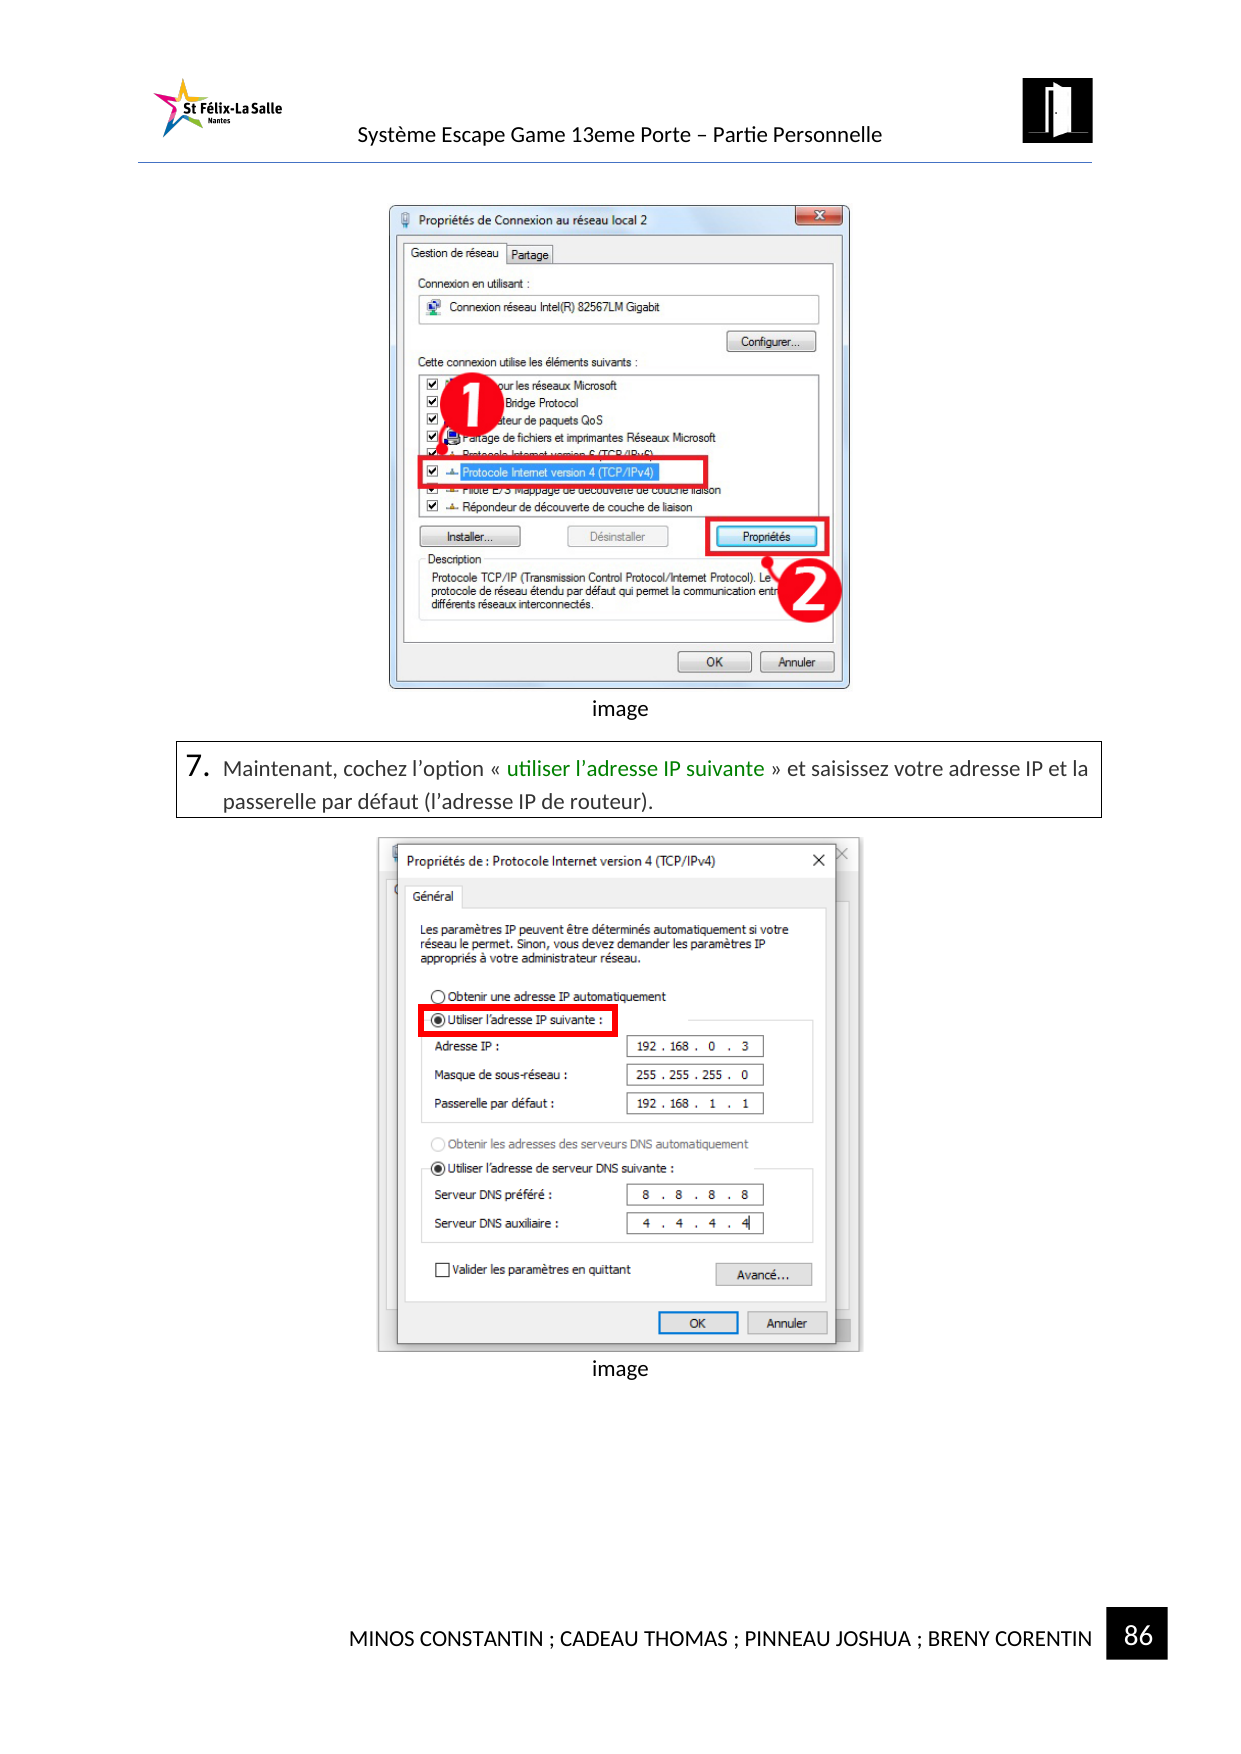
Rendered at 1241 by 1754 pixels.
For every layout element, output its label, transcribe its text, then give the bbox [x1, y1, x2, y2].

picture [1022, 78, 1093, 143]
picture [147, 73, 290, 142]
picture [387, 203, 853, 692]
list Maintenant, cochez l’option « utiliser l’adresse IP suivante » et saisissez votre adresse IP et la passerelle par défaut (l’adresse IP de routeur). [177, 742, 1101, 817]
picture [376, 837, 864, 1352]
